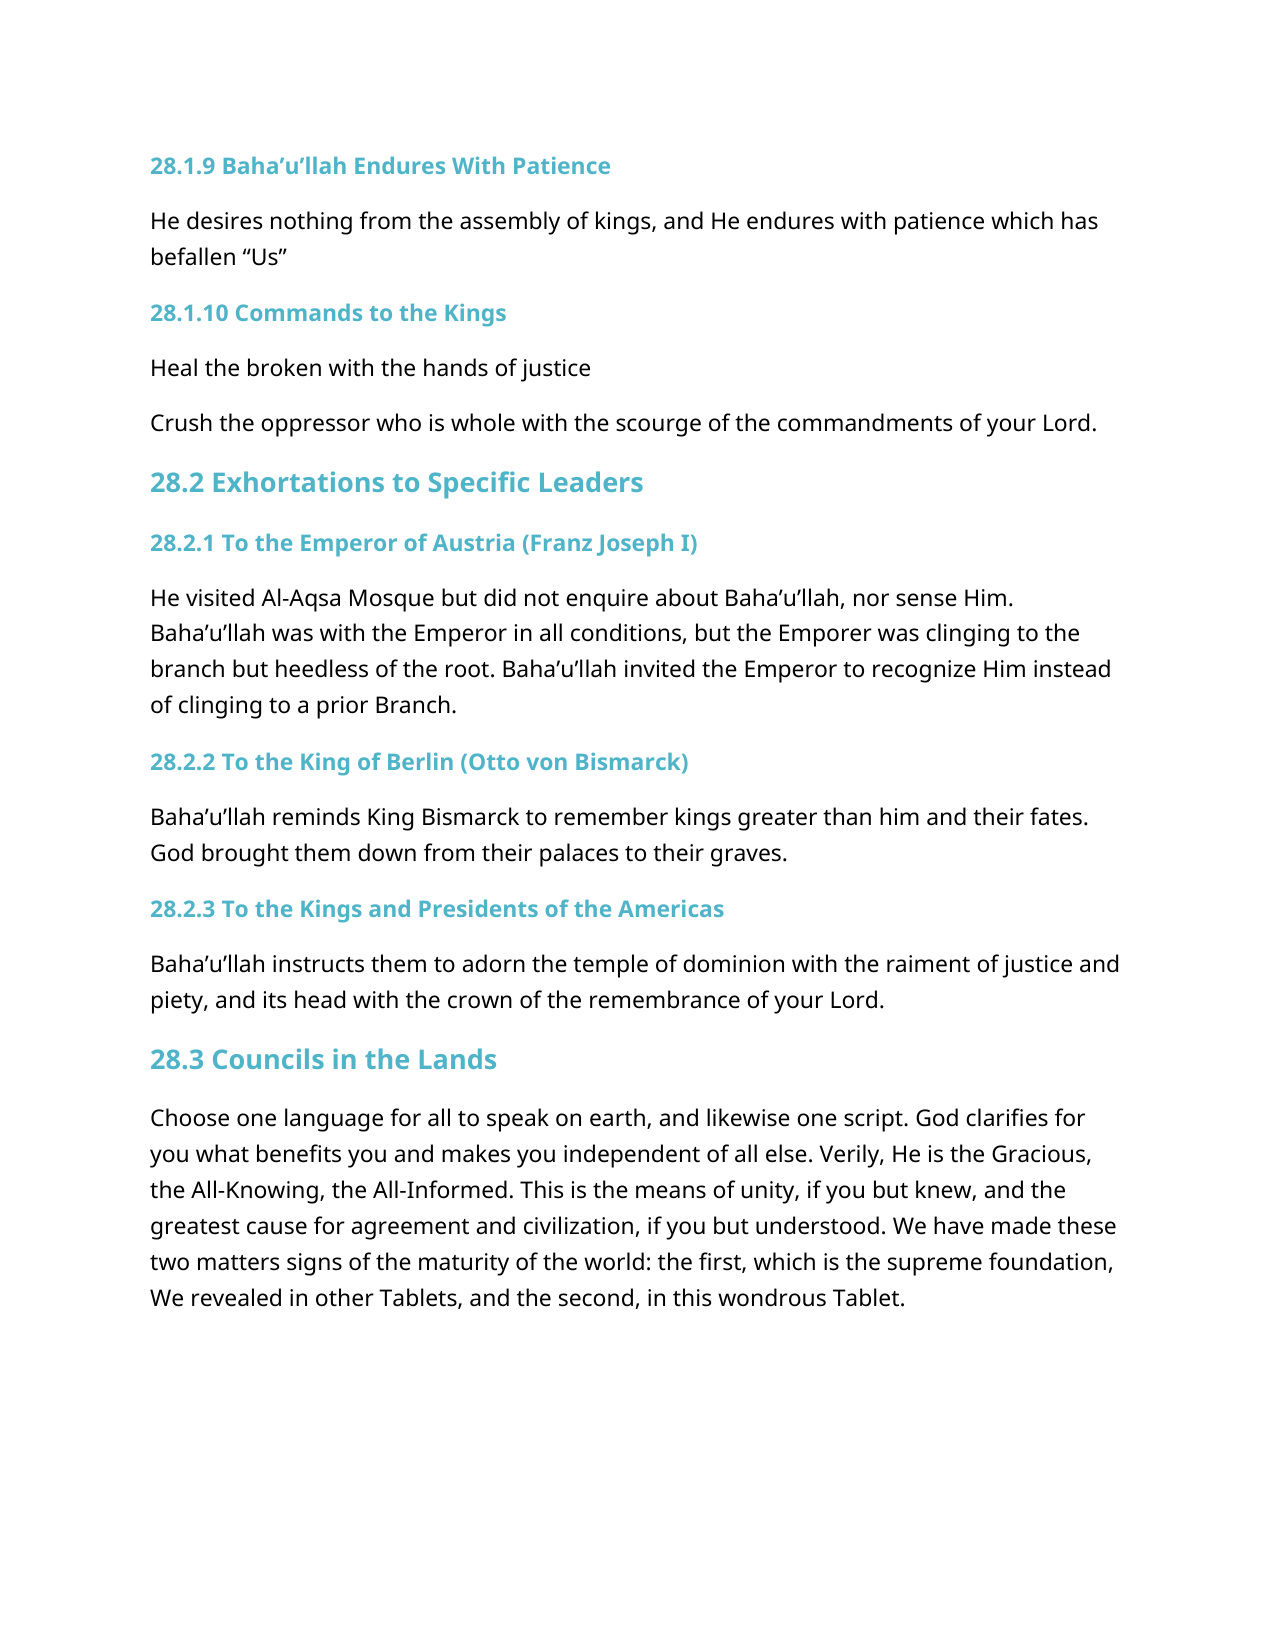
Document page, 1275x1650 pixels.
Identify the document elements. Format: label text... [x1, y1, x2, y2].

subtitle 28.2.2 To the King of Berlin (Otto von Bismarck) [150, 746, 1125, 777]
subtitle 28.2 Exhortations to Specific Leaders [150, 463, 1125, 500]
text He desires nothing from the assembly of kings, and He endures with patience which has befallen “Us” [150, 205, 1125, 272]
text Heal the broken with the hands of justice [150, 352, 1125, 383]
text He visited Al-Aqsa Mosque but did not enquire about Baha’u’llah, nor sense Him. Baha’u’llah was with the Emperor in all conditions, but the Emporer was clinging to the branch but heedless of the root. Baha’u’llah invited the Emperor to recognize Him instead of clinging to a prior Branch. [150, 581, 1125, 721]
text Crush the oppressor who is whole with the scourge of the commandments of your Lord. [150, 407, 1125, 438]
subtitle 28.3 Councils in the Lands [150, 1041, 1125, 1078]
subtitle 28.1.10 Commands to the Kings [150, 297, 1125, 329]
subtitle 28.1.9 Baha’u’llah Endures With Patience [150, 150, 1125, 181]
subtitle 28.2.1 To the Emperor of Austria (Franz Joseph I) [150, 527, 1125, 558]
text Baha’u’llah instructs them to adorn the temple of dominion with the raiment of justice and piety, and its head with the crown of the remembrance of your Lord. [150, 948, 1125, 1015]
text Choose one language for all to speak on earth, and likewise one script. God clarifies for you what benefits you and makes you independent of all else. Verily, He is the Gracious, the All-Knowing, the All-Informed. This is the means of unity, if you but knew, and the greatest cause for agreement and civilization, if you but understood. We have made these two matters signs of the maturity of the world: the first, which is the supreme foundation, We revealed in other Tablets, and the second, in this wondrous Tablet. [150, 1102, 1125, 1313]
subtitle 28.2.3 To the Kings and Presidents of the Americas [150, 893, 1125, 925]
text Baha’u’llah reminds King Bismarck to remember kings greater than him and their fates. God brought them down from their palaces to their graves. [150, 801, 1125, 868]
